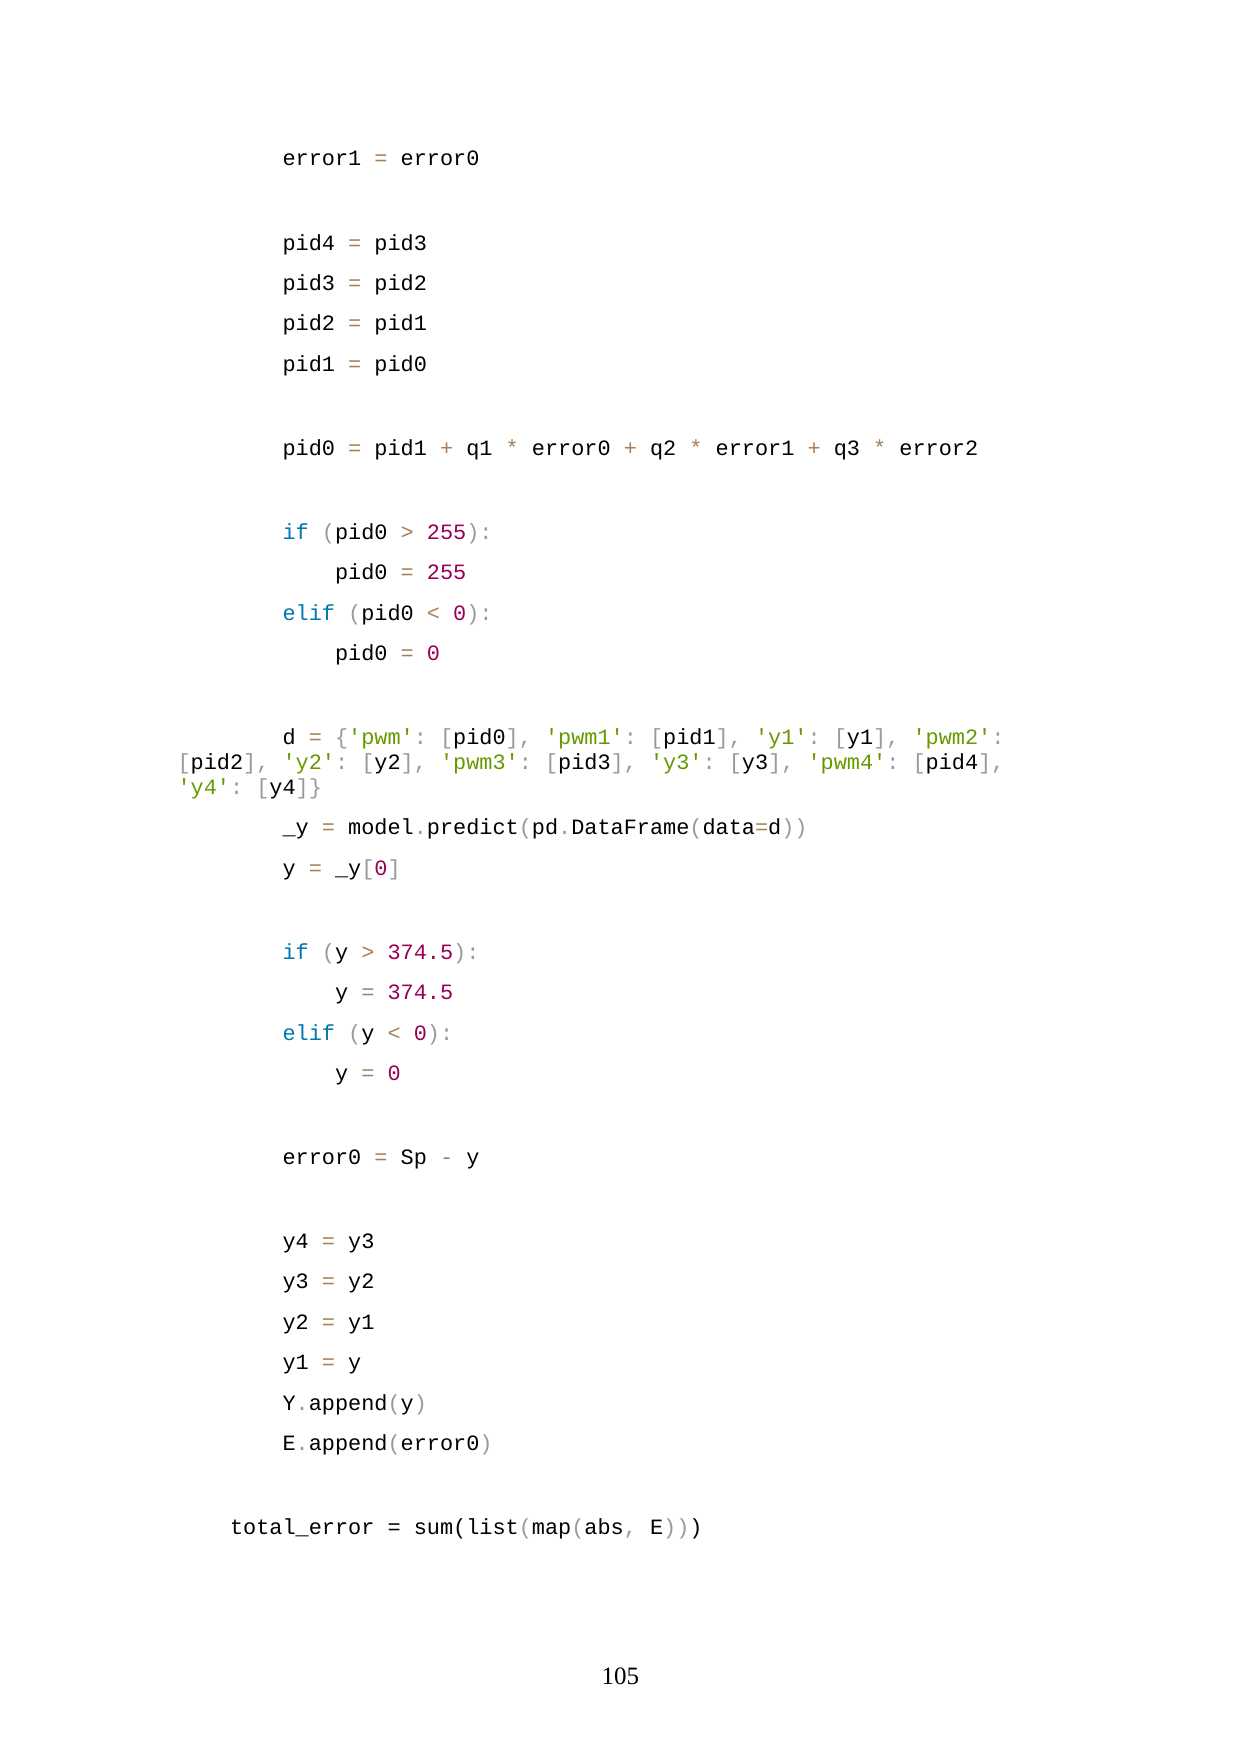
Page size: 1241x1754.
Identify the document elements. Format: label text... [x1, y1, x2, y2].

text pid1 = pid0 [177, 353, 1047, 378]
text pid0 = 0 [177, 642, 1047, 667]
text if (pid0 > 255): [177, 521, 1047, 546]
text y = 374.5 [177, 981, 1047, 1006]
text pid2 = pid1 [177, 312, 1047, 337]
text pid0 = 255 [177, 561, 1047, 586]
text Y.append(y) [177, 1392, 1047, 1417]
text E.append(error0) [177, 1432, 1047, 1457]
text d = {'pwm': [pid0], 'pwm1': [pid1], 'y1': [y1], 'pwm2': [pid2], 'y2': [y2], 'pwm3': [pid3], 'y3': [y3], 'pwm4': [pid4], 'y4': [y4]} [177, 726, 1047, 801]
text y = 0 [177, 1062, 1047, 1087]
text error1 = error0 [177, 148, 1047, 172]
text elif (pid0 < 0): [177, 602, 1047, 627]
text y = _y[0] [177, 857, 1047, 882]
text pid4 = pid3 [177, 232, 1047, 256]
text pid0 = pid1 + q1 * error0 + q2 * error1 + q3 * error2 [177, 437, 1047, 462]
text y3 = y2 [177, 1271, 1047, 1295]
text if (y > 374.5): [177, 941, 1047, 966]
text _y = model.predict(pd.DataFrame(data=d)) [177, 816, 1047, 841]
text pid3 = pid2 [177, 272, 1047, 297]
text y2 = y1 [177, 1311, 1047, 1336]
text error0 = Sp - y [177, 1146, 1047, 1171]
text total_error = sum(list(map(abs, E))) [177, 1516, 1047, 1541]
text y1 = y [177, 1351, 1047, 1376]
text y4 = y3 [177, 1230, 1047, 1255]
text elif (y < 0): [177, 1022, 1047, 1046]
